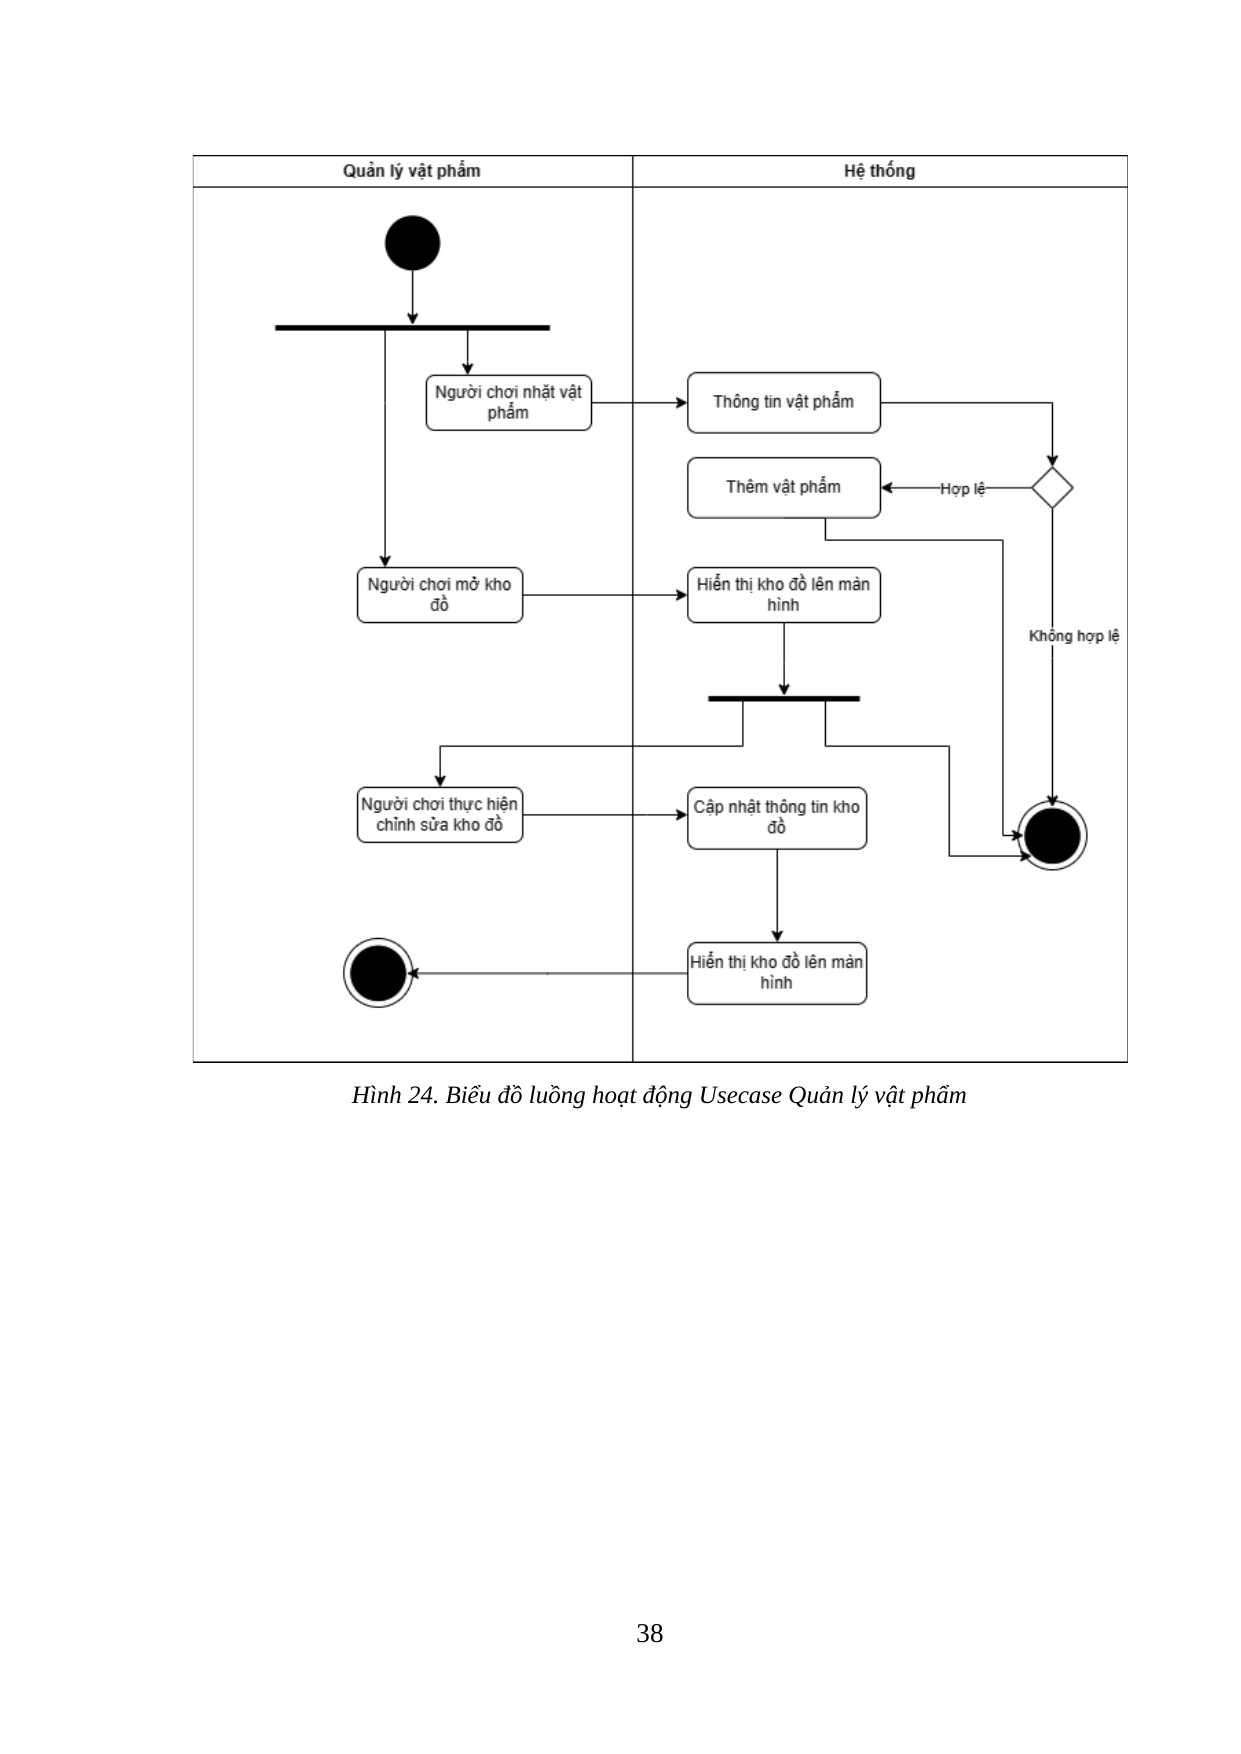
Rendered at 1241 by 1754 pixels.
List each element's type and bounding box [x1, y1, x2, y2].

picture [192, 155, 1128, 1063]
